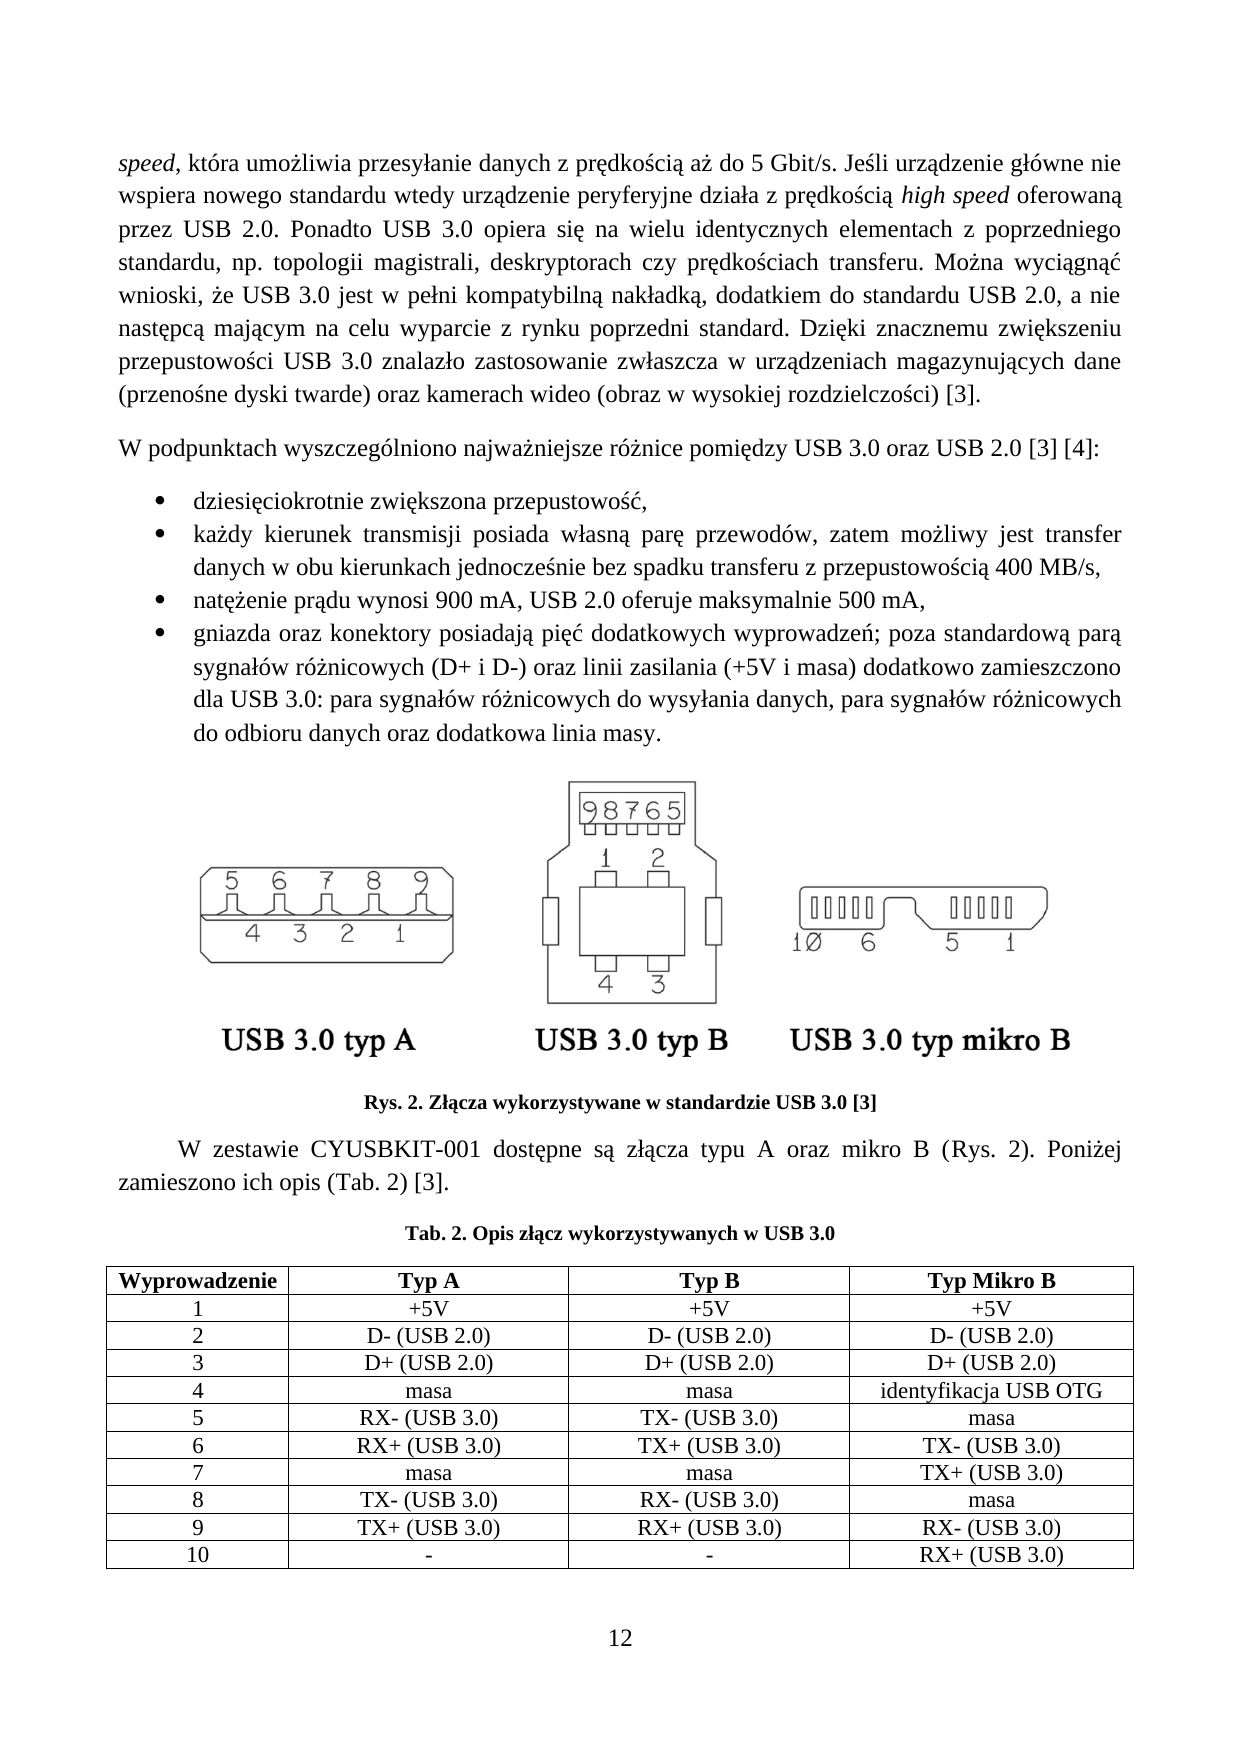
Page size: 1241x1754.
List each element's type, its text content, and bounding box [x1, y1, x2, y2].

table_cell masa [289, 1459, 568, 1485]
table_cell +5V [289, 1295, 568, 1321]
table_cell TX+ (USB 3.0) [569, 1432, 849, 1458]
table_cell 1 [107, 1295, 288, 1321]
table_cell TX- (USB 3.0) [569, 1404, 849, 1431]
table_cell 10 [107, 1541, 288, 1568]
list gniazda oraz konektory posiadają pięć dodatkowych wyprowadzeń; poza standardową parą sygnałów różnicowych (D+ i D-) oraz linii zasilania (+5V i masa) dodatkowo zamieszczono dla USB 3.0: para sygnałów różnicowych do wysyłania danych, para sygnałów różnicowych do odbioru danych oraz dodatkowa linia masy. [156, 618, 1122, 746]
list natężenie prądu wynosi 900 mA, USB 2.0 oferuje maksymalnie 500 mA, [156, 586, 1122, 614]
table_cell TX+ (USB 3.0) [850, 1459, 1133, 1485]
table_cell RX- (USB 3.0) [569, 1486, 849, 1513]
table_cell D+ (USB 2.0) [289, 1350, 568, 1376]
table_header Typ Mikro B [850, 1267, 1133, 1294]
table_cell TX- (USB 3.0) [289, 1486, 568, 1513]
table_cell masa [850, 1404, 1133, 1431]
table_cell - [569, 1541, 849, 1568]
table_cell masa [289, 1377, 568, 1403]
table_cell D- (USB 2.0) [569, 1322, 849, 1348]
table_cell identyfikacja USB OTG [850, 1377, 1133, 1403]
table_cell 9 [107, 1514, 288, 1540]
table_cell 3 [107, 1350, 288, 1376]
table_cell RX- (USB 3.0) [850, 1514, 1133, 1540]
table_cell +5V [850, 1295, 1133, 1321]
table_cell +5V [569, 1295, 849, 1321]
table_cell 8 [107, 1486, 288, 1513]
table_cell masa [850, 1486, 1133, 1513]
table_cell D+ (USB 2.0) [850, 1350, 1133, 1376]
table_cell 7 [107, 1459, 288, 1485]
picture [153, 771, 1087, 1069]
table_cell TX- (USB 3.0) [850, 1432, 1133, 1458]
table_cell RX+ (USB 3.0) [569, 1514, 849, 1540]
text W zestawie CYUSBKIT-001 dostępne są złącza typu A oraz mikro B (Rys. 2). Poniżej zamieszono ich opis (Tab. 2) [3]. [118, 1134, 1122, 1196]
table_cell masa [569, 1459, 849, 1485]
table_cell TX+ (USB 3.0) [289, 1514, 568, 1540]
table_cell D- (USB 2.0) [850, 1322, 1133, 1348]
table_header Wyprowadzenie [107, 1267, 288, 1294]
table_cell 4 [107, 1377, 288, 1403]
table_cell masa [569, 1377, 849, 1403]
list dziesięciokrotnie zwiększona przepustowość, [156, 486, 1122, 515]
table_cell 2 [107, 1322, 288, 1348]
text W podpunktach wyszczególniono najważniejsze różnice pomiędzy USB 3.0 oraz USB 2.0 [3] [4]: [118, 433, 1122, 461]
table_cell RX+ (USB 3.0) [850, 1541, 1133, 1568]
table_cell D- (USB 2.0) [289, 1322, 568, 1348]
table_cell 5 [107, 1404, 288, 1431]
list każdy kierunek transmisji posiada własną parę przewodów, zatem możliwy jest transfer danych w obu kierunkach jednocześnie bez spadku transferu z przepustowością 400 MB/s, [156, 519, 1122, 581]
table_cell - [289, 1541, 568, 1568]
table_cell D+ (USB 2.0) [569, 1350, 849, 1376]
table_header Typ A [289, 1267, 568, 1294]
table_header Typ B [569, 1267, 849, 1294]
table_cell RX- (USB 3.0) [289, 1404, 568, 1431]
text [118, 148, 1122, 407]
table_cell 6 [107, 1432, 288, 1458]
table_cell RX+ (USB 3.0) [289, 1432, 568, 1458]
